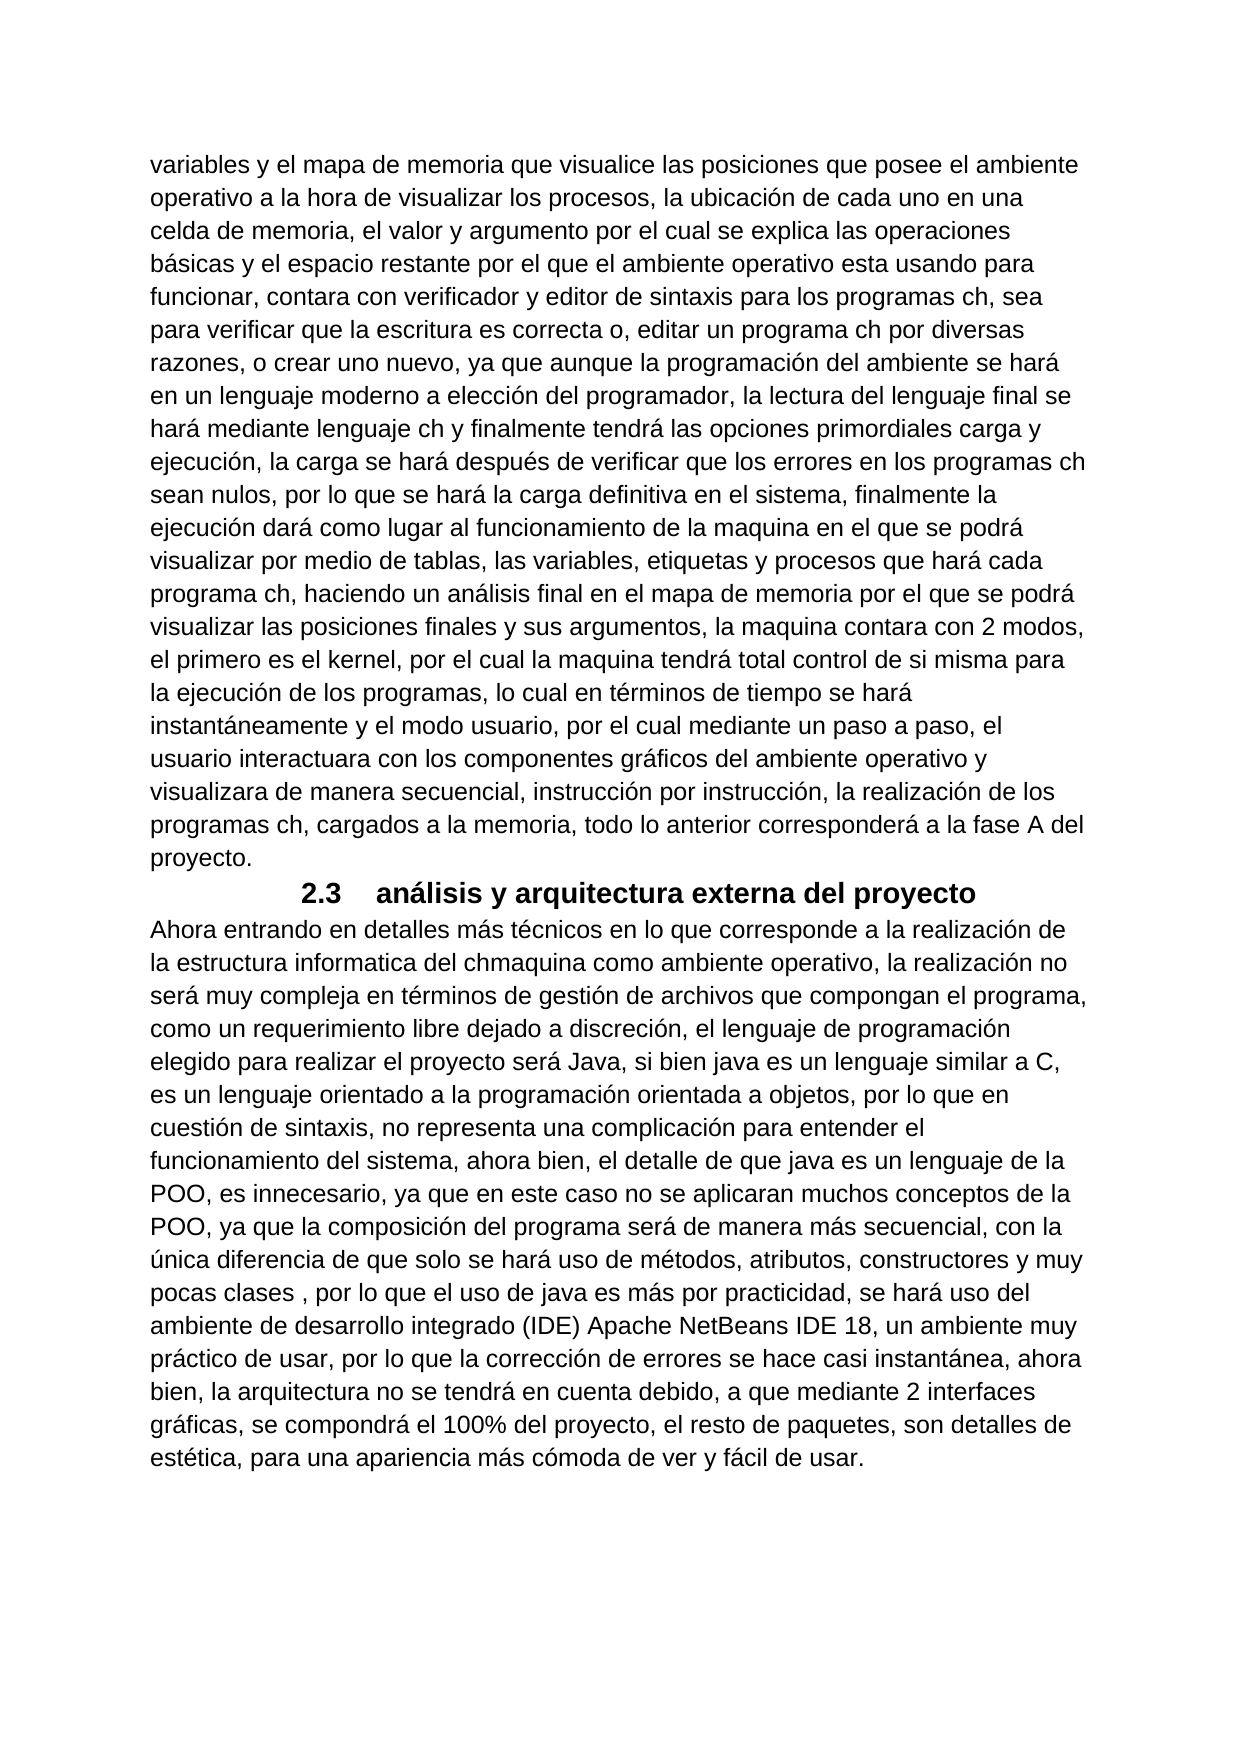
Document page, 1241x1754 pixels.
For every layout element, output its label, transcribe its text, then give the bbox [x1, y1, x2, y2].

list análisis y arquitectura externa del proyecto [187, 876, 1090, 910]
text Ahora entrando en detalles más técnicos en lo que corresponde a la realización de la estructura informatica del chmaquina como ambiente operativo, la realización no será muy compleja en términos de gestión de archivos que compongan el programa, como un requerimiento libre dejado a discreción, el lenguaje de programación elegido para realizar el proyecto será Java, si bien java es un lenguaje similar a C, es un lenguaje orientado a la programación orientada a objetos, por lo que en cuestión de sintaxis, no representa una complicación para entender el funcionamiento del sistema, ahora bien, el detalle de que java es un lenguaje de la POO, es innecesario, ya que en este caso no se aplicaran muchos conceptos de la POO, ya que la composición del programa será de manera más secuencial, con la única diferencia de que solo se hará uso de métodos, atributos, constructores y muy pocas clases , por lo que el uso de java es más por practicidad, se hará uso del ambiente de desarrollo integrado (IDE) Apache NetBeans IDE 18, un ambiente muy práctico de usar, por lo que la corrección de errores se hace casi instantánea, ahora bien, la arquitectura no se tendrá en cuenta debido, a que mediante 2 interfaces gráficas, se compondrá el 100% del proyecto, el resto de paquetes, son detalles de estética, para una apariencia más cómoda de ver y fácil de usar. [150, 915, 1090, 1472]
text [150, 150, 1090, 872]
